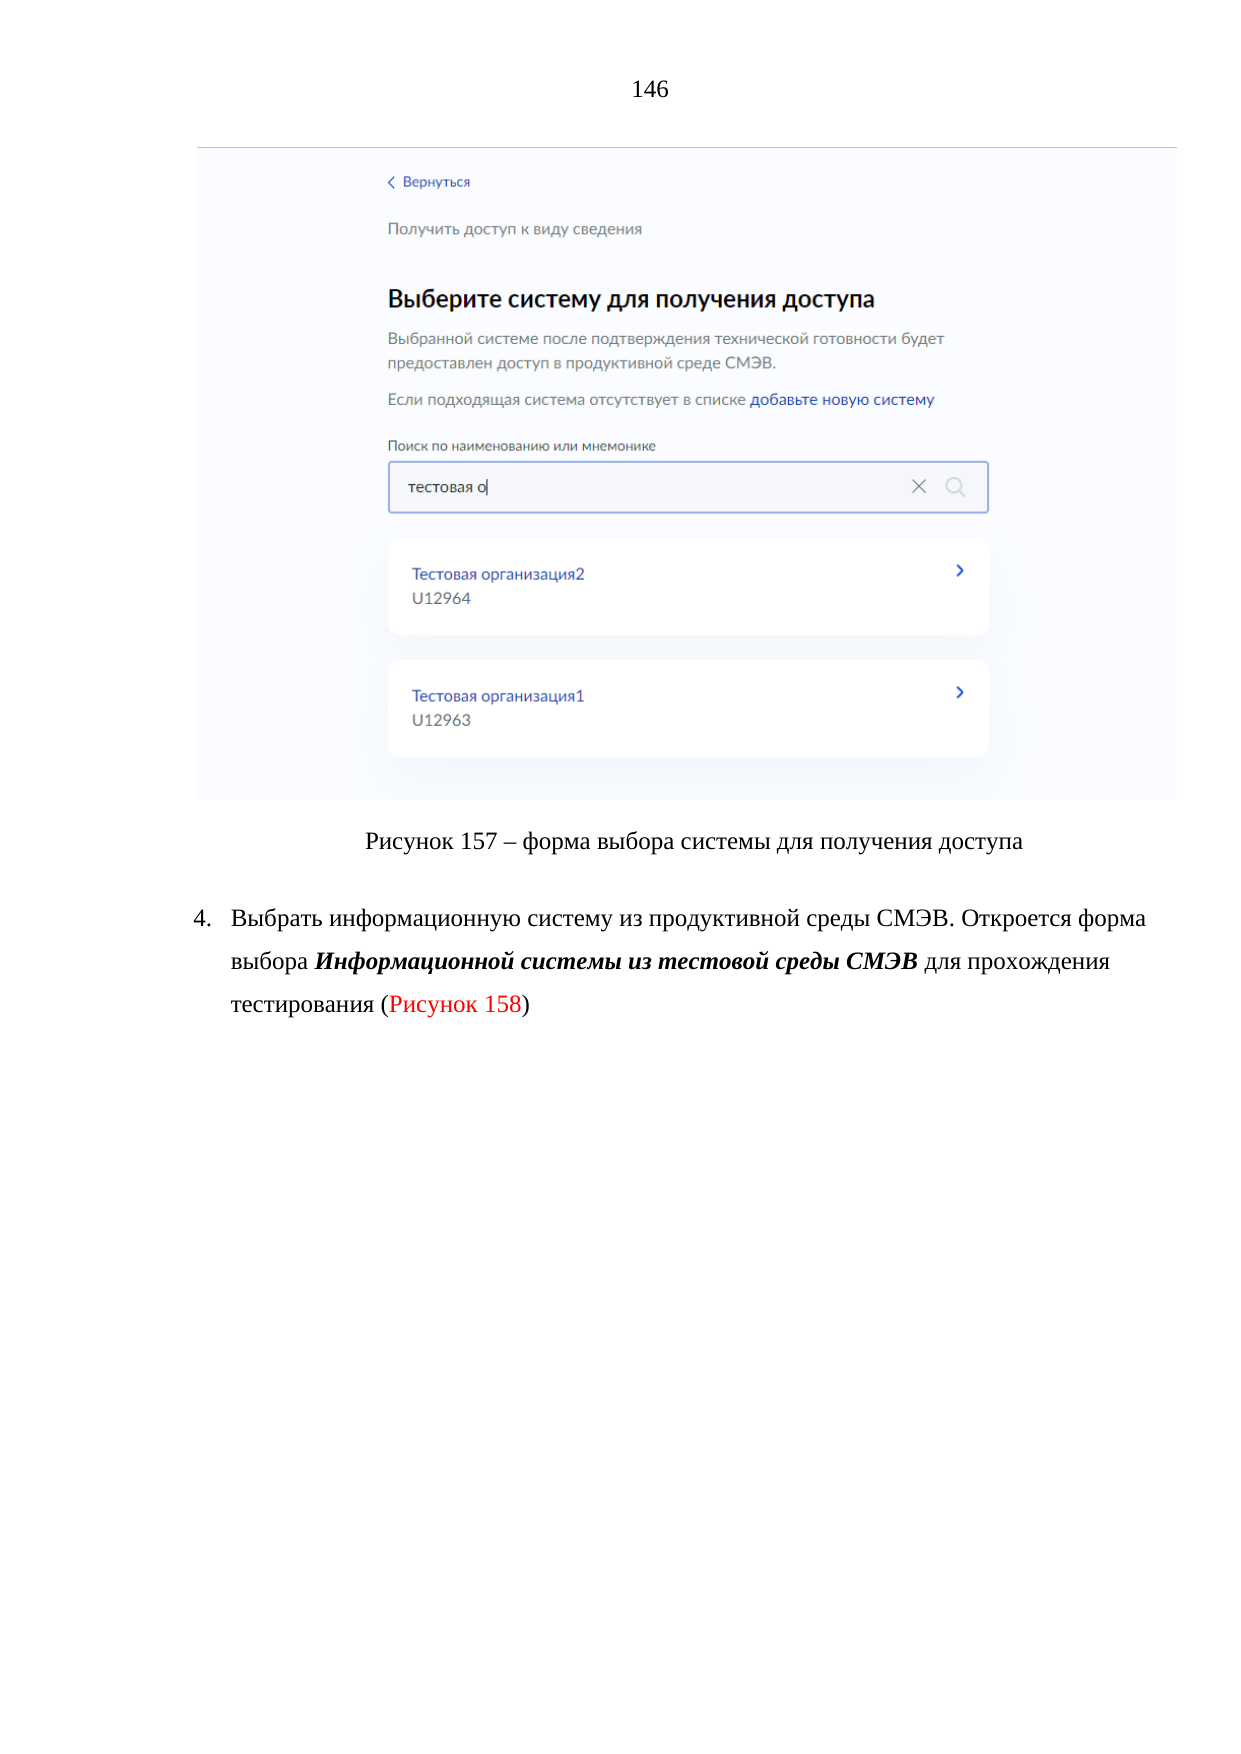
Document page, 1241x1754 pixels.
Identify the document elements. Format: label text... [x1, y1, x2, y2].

list Выбрать информационную систему из продуктивной среды СМЭВ. Откроется форма выбора Информационной системы из тестовой среды СМЭВ для прохождения тестирования (Рисунок 158) [193, 903, 1181, 1018]
picture [197, 147, 1178, 800]
text Рисунок 157 – форма выбора системы для получения доступа [118, 826, 1181, 855]
